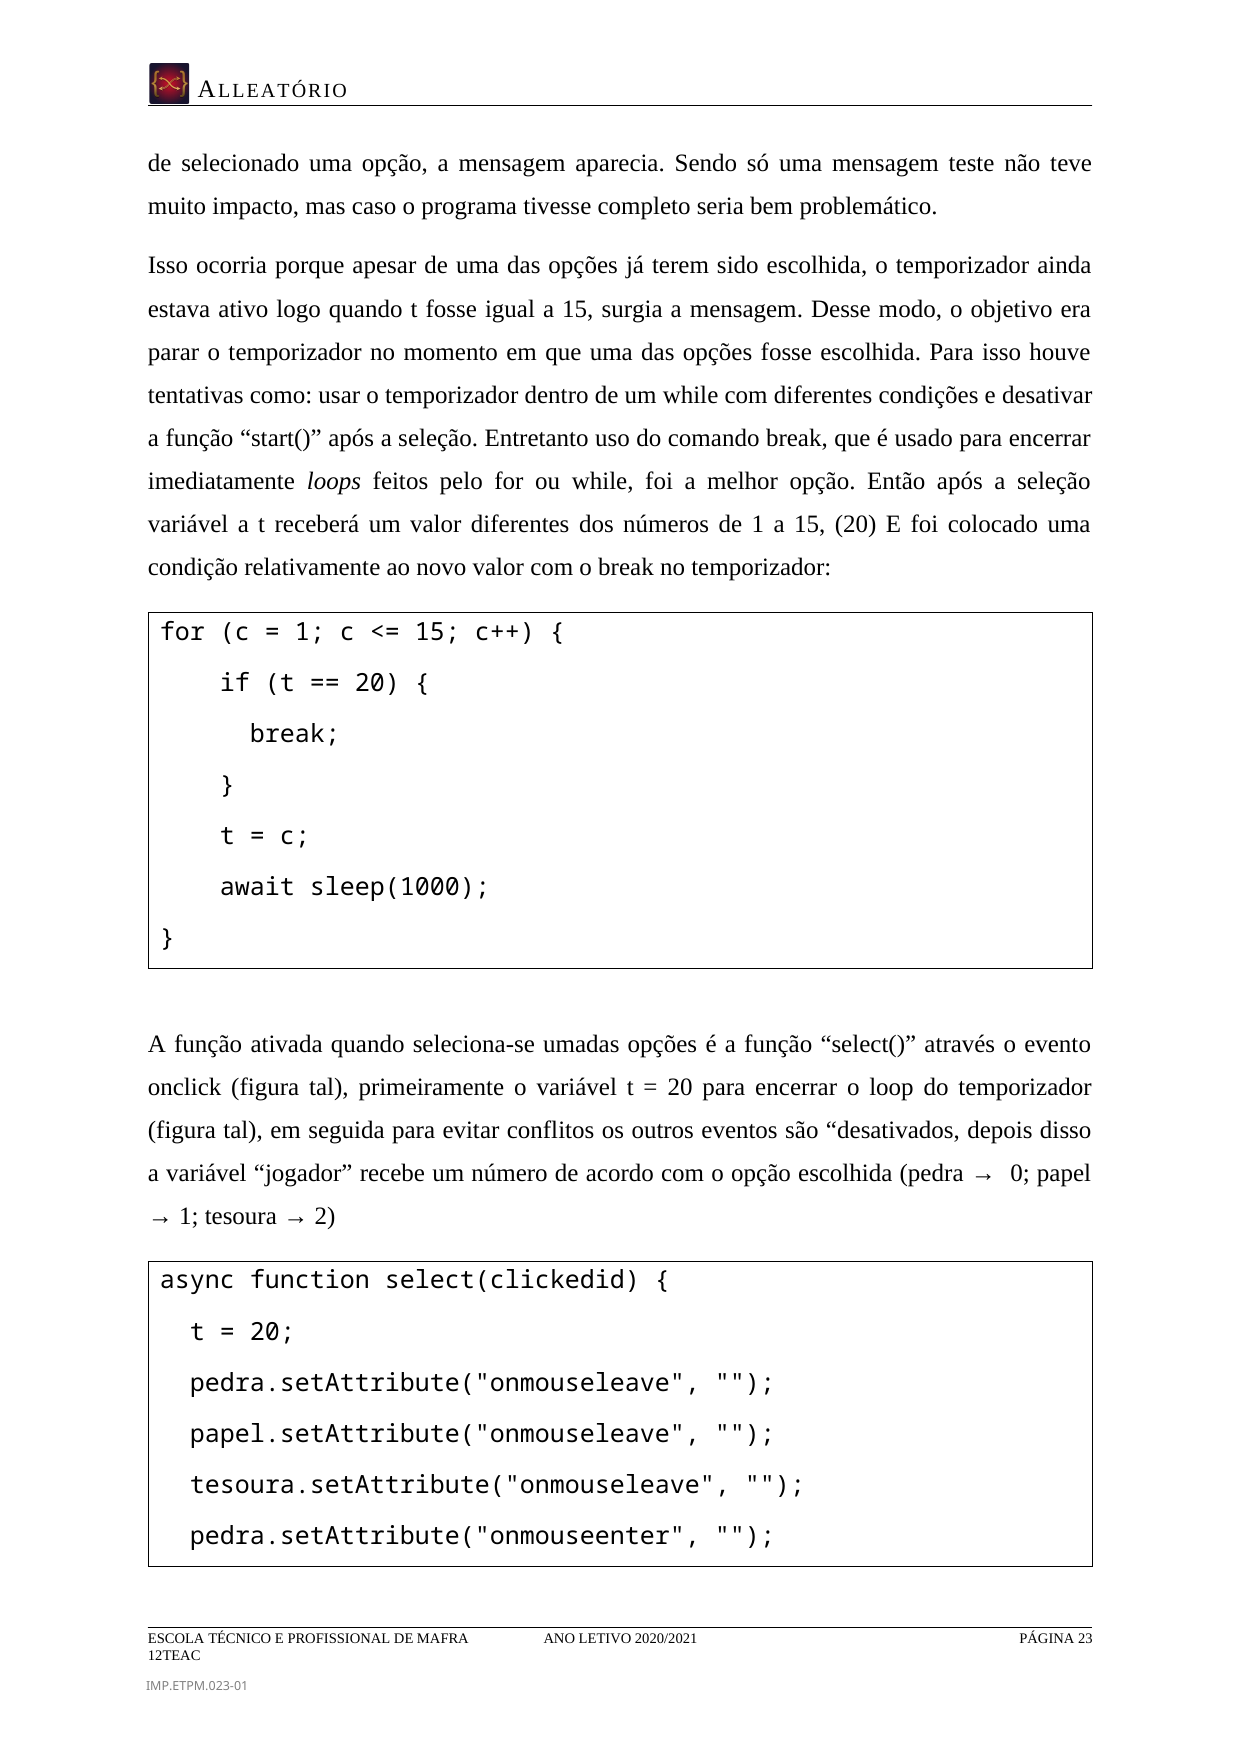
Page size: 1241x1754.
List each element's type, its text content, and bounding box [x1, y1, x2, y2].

picture [149, 63, 190, 104]
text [148, 148, 1092, 219]
table_header for (c = 1; c <= 15; c++) { if (t == 20) { break; } t = c; await sleep(1000); } [149, 613, 1092, 968]
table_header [149, 1262, 1092, 1566]
text A função ativada quando seleciona-se umadas opções é a função “select()” através o evento onclick (figura tal), primeiramente o variável t = 20 para encerrar o loop do temporizador (figura tal), em seguida para evitar conflitos os outros eventos são “desativados, depois disso a variável “jogador” recebe um número de acordo com o opção escolhida (pedra → 0; papel → 1; tesoura → 2) [148, 1029, 1092, 1230]
text Isso ocorria porque apesar de uma das opções já terem sido escolhida, o temporizador ainda estava ativo logo quando t fosse igual a 15, surgia a mensagem. Desse modo, o objetivo era parar o temporizador no momento em que uma das opções fosse escolhida. Para isso houve tentativas como: usar o temporizador dentro de um while com diferentes condições e desativar a função “start()” após a seleção. Entretanto uso do comando break, que é usado para encerrar imediatamente loops feitos pelo for ou while, foi a melhor opção. Então após a seleção variável a t receberá um valor diferentes dos números de 1 a 15, (20) E foi colocado uma condição relativamente ao novo valor com o break no temporizador: [148, 251, 1092, 581]
